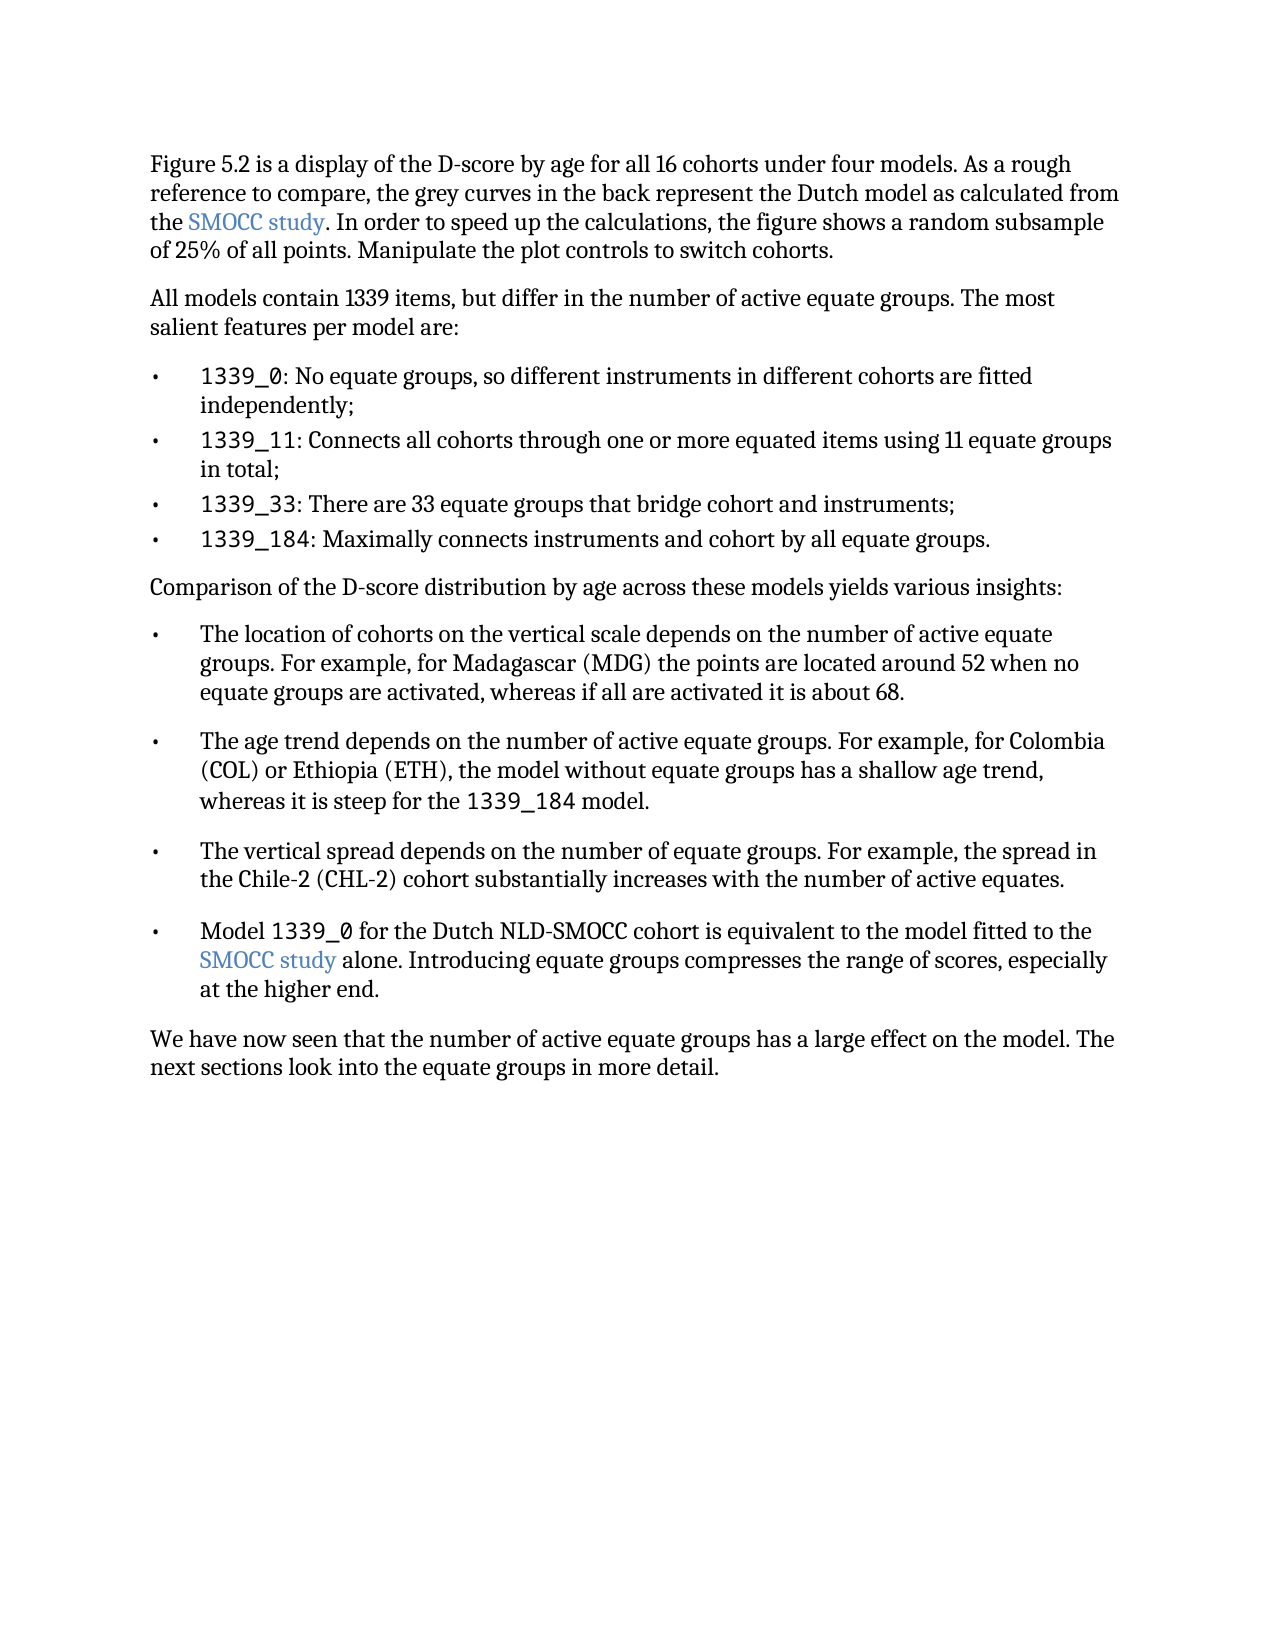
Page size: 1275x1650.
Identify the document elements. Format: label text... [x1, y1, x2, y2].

list 1339_0: No equate groups, so different instruments in different cohorts are fitted independently; [150, 360, 1125, 420]
list 1339_184: Maximally connects instruments and cohort by all equate groups. [150, 522, 1125, 554]
text Figure 5.2 is a display of the D-score by age for all 16 cohorts under four models. As a rough reference to compare, the grey curves in the back represent the Dutch model as calculated from the SMOCC study. In order to speed up the calculations, the figure shows a random subsample of 25% of all points. Manipulate the plot controls to switch cohorts. [150, 150, 1125, 265]
text We have now seen that the number of active equate groups has a large effect on the model. The next sections look into the equate groups in more detail. [150, 1024, 1125, 1082]
list 1339_33: There are 33 equate groups that bridge cohort and instruments; [150, 487, 1125, 519]
list Model 1339_0 for the Dutch NLD-SMOCC cohort is equivalent to the model fitted to the SMOCC study alone. Introducing equate groups compresses the range of scores, especially at the higher end. [150, 915, 1125, 1004]
text Comparison of the D-score distribution by age across these models yields various insights: [150, 572, 1125, 601]
text All models contain 1339 items, but differ in the number of active equate groups. The most salient features per model are: [150, 284, 1125, 341]
list The age trend depends on the number of active equate groups. For example, for Colombia (COL) or Ethiopia (ETH), the model without equate groups has a shallow age trend, whereas it is steep for the 1339_184 model. [150, 727, 1125, 816]
list The vertical spread depends on the number of equate groups. For example, the spread in the Chile-2 (CHL-2) cohort substantially increases with the number of active equates. [150, 837, 1125, 894]
list 1339_11: Connects all cohorts through one or more equated items using 11 equate groups in total; [150, 424, 1125, 484]
list The location of cohorts on the vertical scale depends on the number of active equate groups. For example, for Madagascar (MDG) the points are located around 52 when no equate groups are activated, whereas if all are activated it is about 68. [150, 620, 1125, 706]
